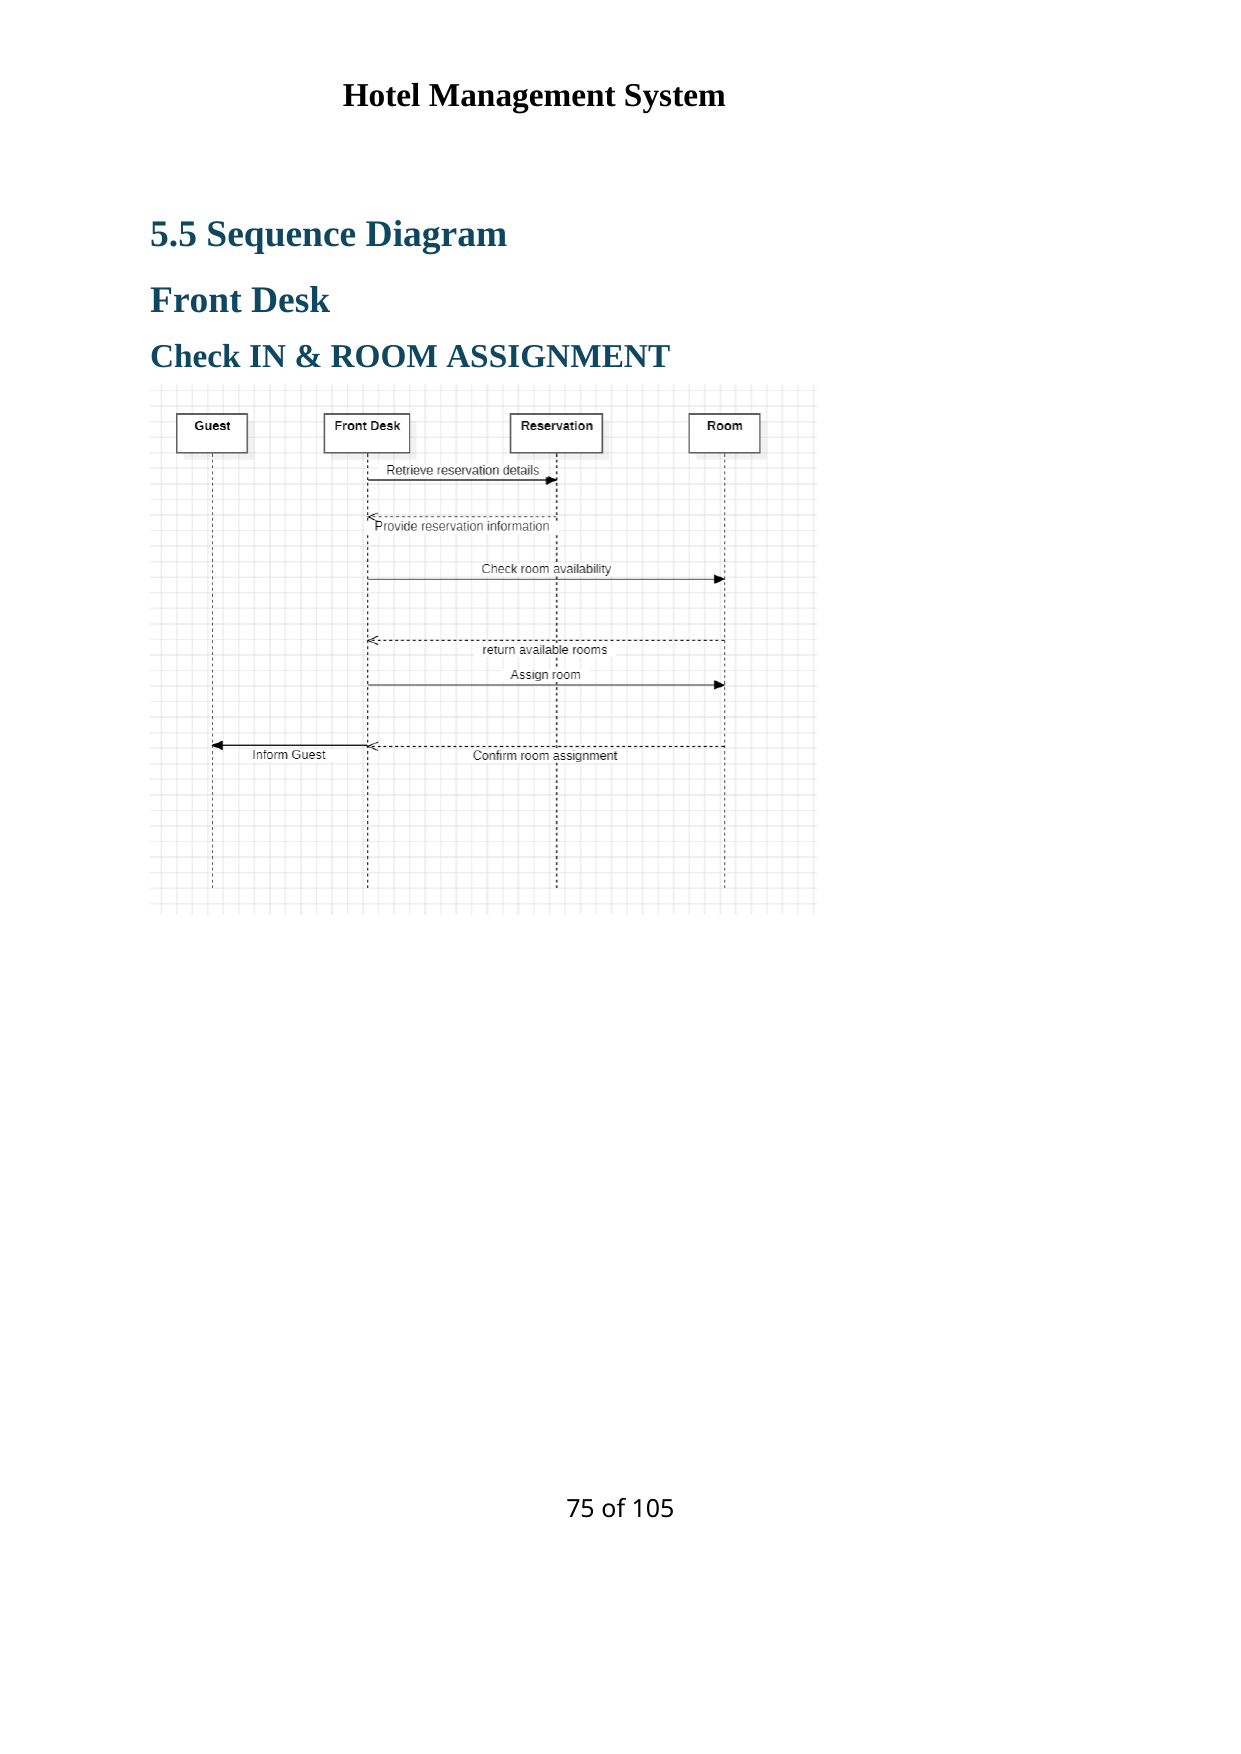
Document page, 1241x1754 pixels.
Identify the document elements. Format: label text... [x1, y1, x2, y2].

picture [150, 384, 818, 915]
subtitle 5.5 Sequence Diagram [150, 211, 1090, 254]
subtitle Front Desk [150, 278, 1090, 321]
subtitle Check IN & ROOM ASSIGNMENT [150, 336, 1090, 374]
